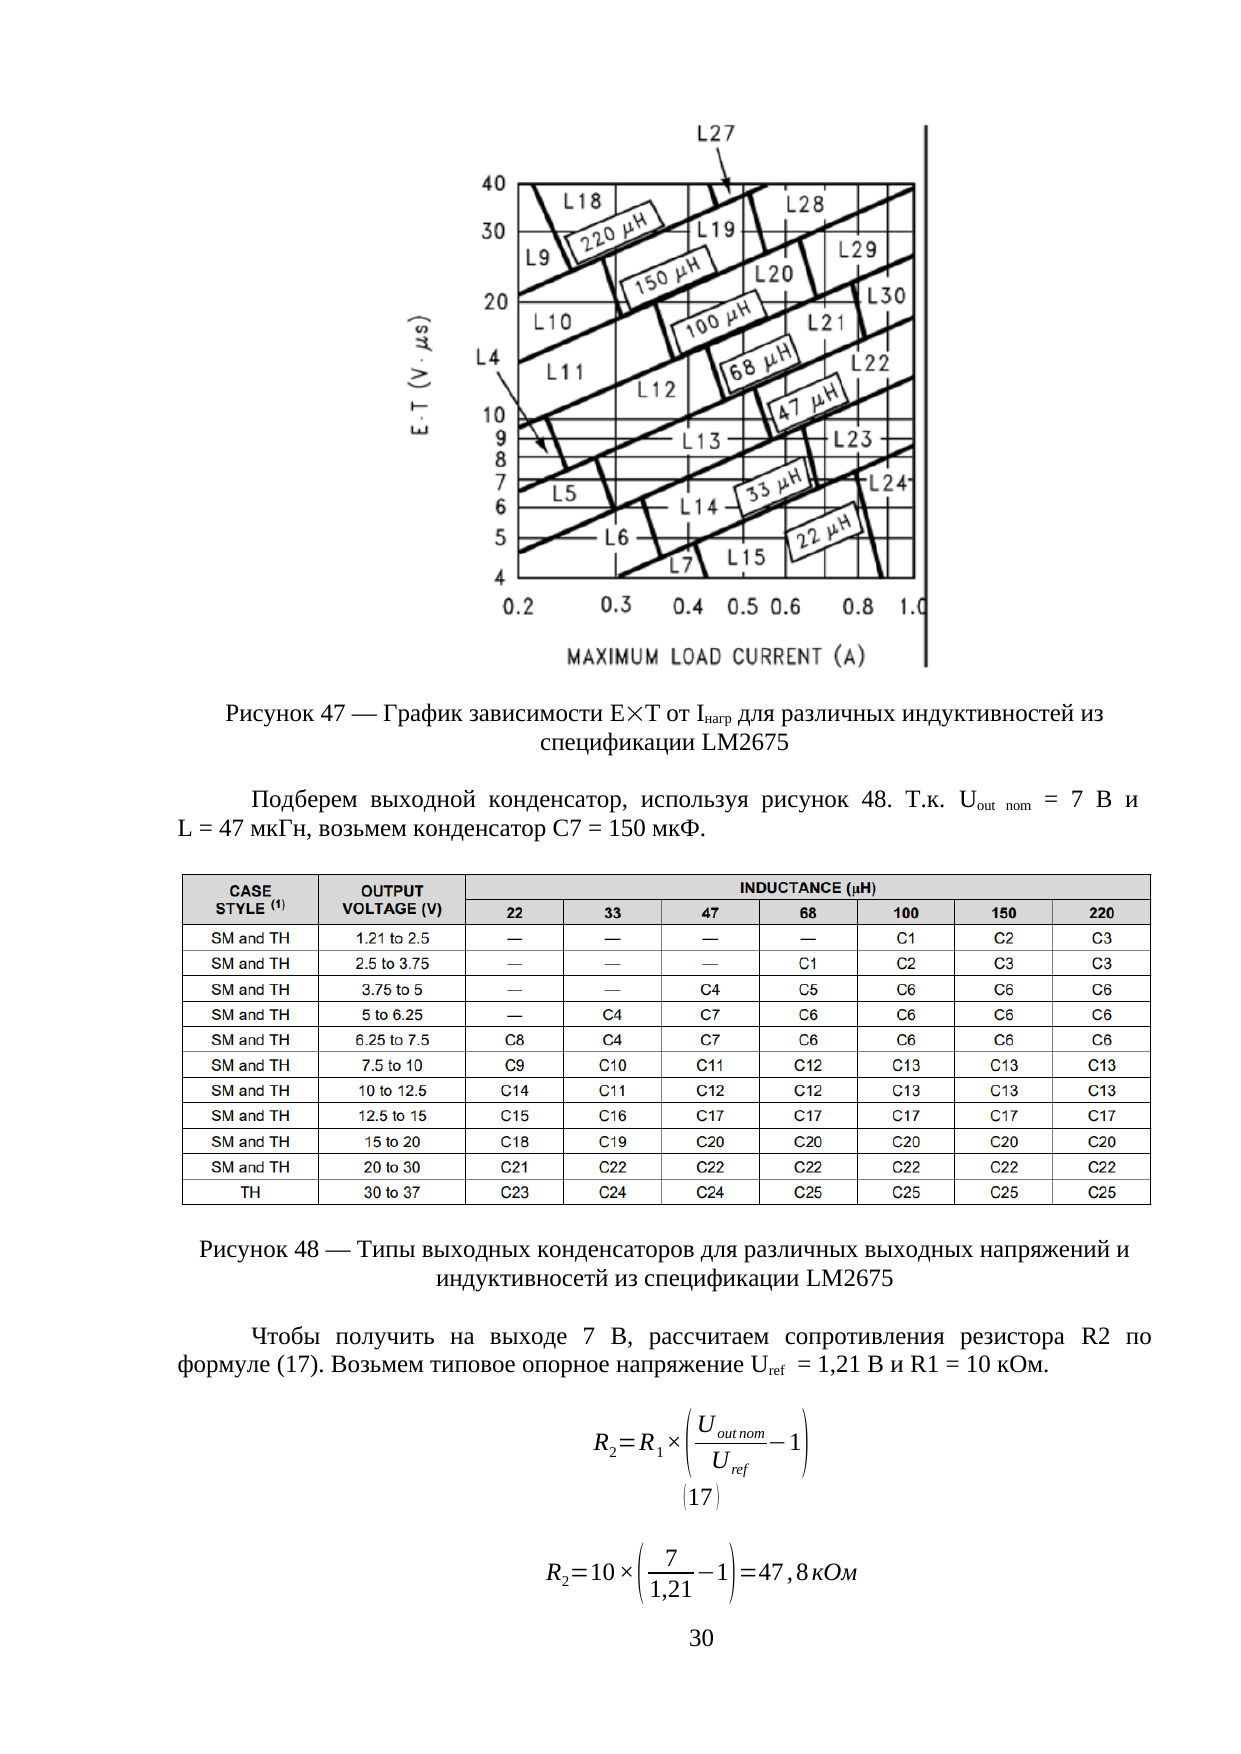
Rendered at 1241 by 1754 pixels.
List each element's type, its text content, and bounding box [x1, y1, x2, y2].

picture [177, 870, 1152, 1206]
text Подберем выходной конденсатор, используя рисунок 48. Т.к. Uout nom = 7 В и L = 47 мкГн, возьмем конденсатор С7 = 150 мкФ. [177, 784, 1152, 842]
picture [400, 118, 929, 670]
text Чтобы получить на выходе 7 В, рассчитаем сопротивления резистора R2 по формуле (17). Возьмем типовое опорное напряжение Uref = 1,21 В и R1 = 10 кОм. [177, 1321, 1152, 1378]
